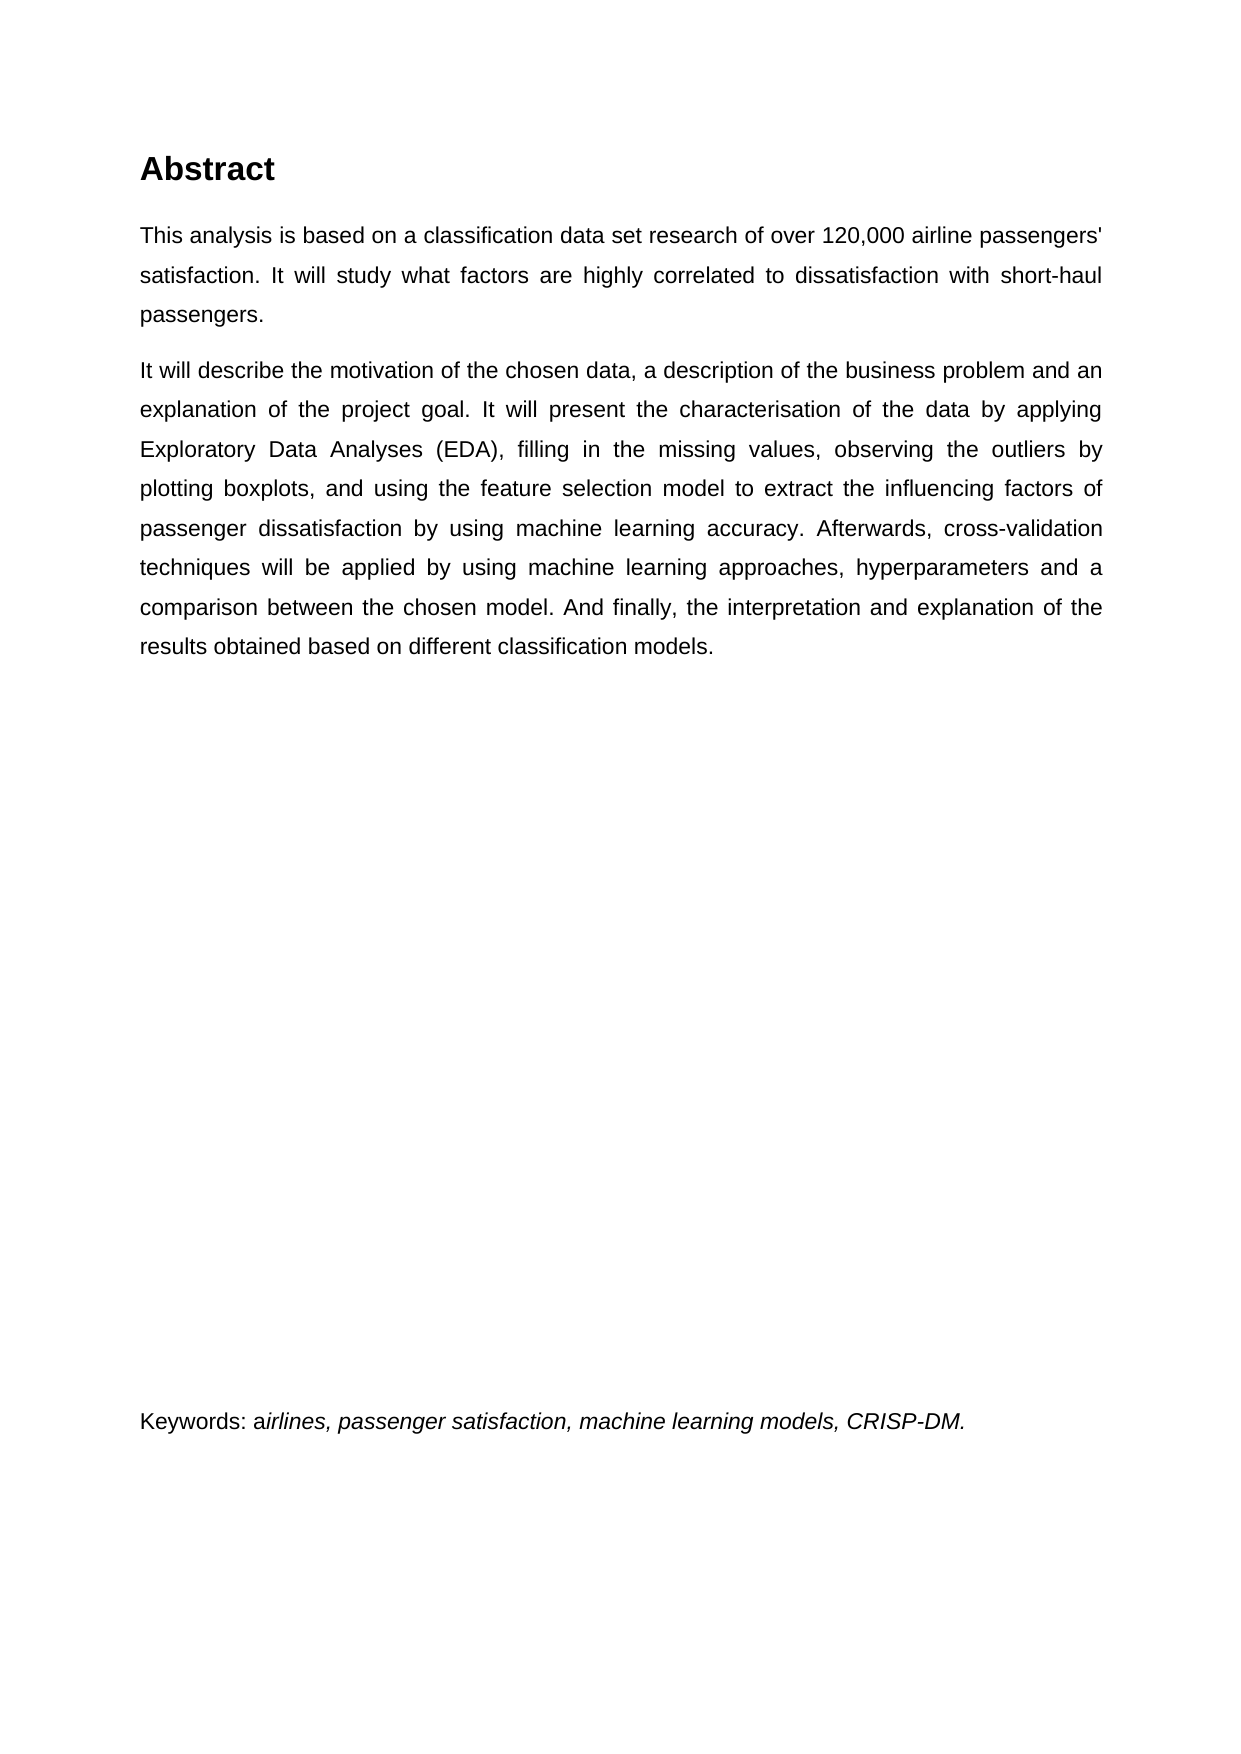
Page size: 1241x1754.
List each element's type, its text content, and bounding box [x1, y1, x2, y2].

text Keywords: airlines, passenger satisfaction, machine learning models, CRISP-DM. [139, 1408, 1103, 1434]
subtitle Abstract [139, 148, 1103, 187]
text This analysis is based on a classification data set research of over 120,000 airline passengers' satisfaction. It will study what factors are highly correlated to dissatisfaction with short-haul passengers. [139, 222, 1103, 328]
text It will describe the motivation of the chosen data, a description of the business problem and an explanation of the project goal. It will present the characterisation of the data by applying Exploratory Data Analyses (EDA), filling in the missing values, observing the outliers by plotting boxplots, and using the feature selection model to extract the influencing factors of passenger dissatisfaction by using machine learning accuracy. Afterwards, cross-validation techniques will be applied by using machine learning approaches, hyperparameters and a comparison between the chosen model. And finally, the interpretation and explanation of the results obtained based on different classification models. [139, 357, 1103, 659]
